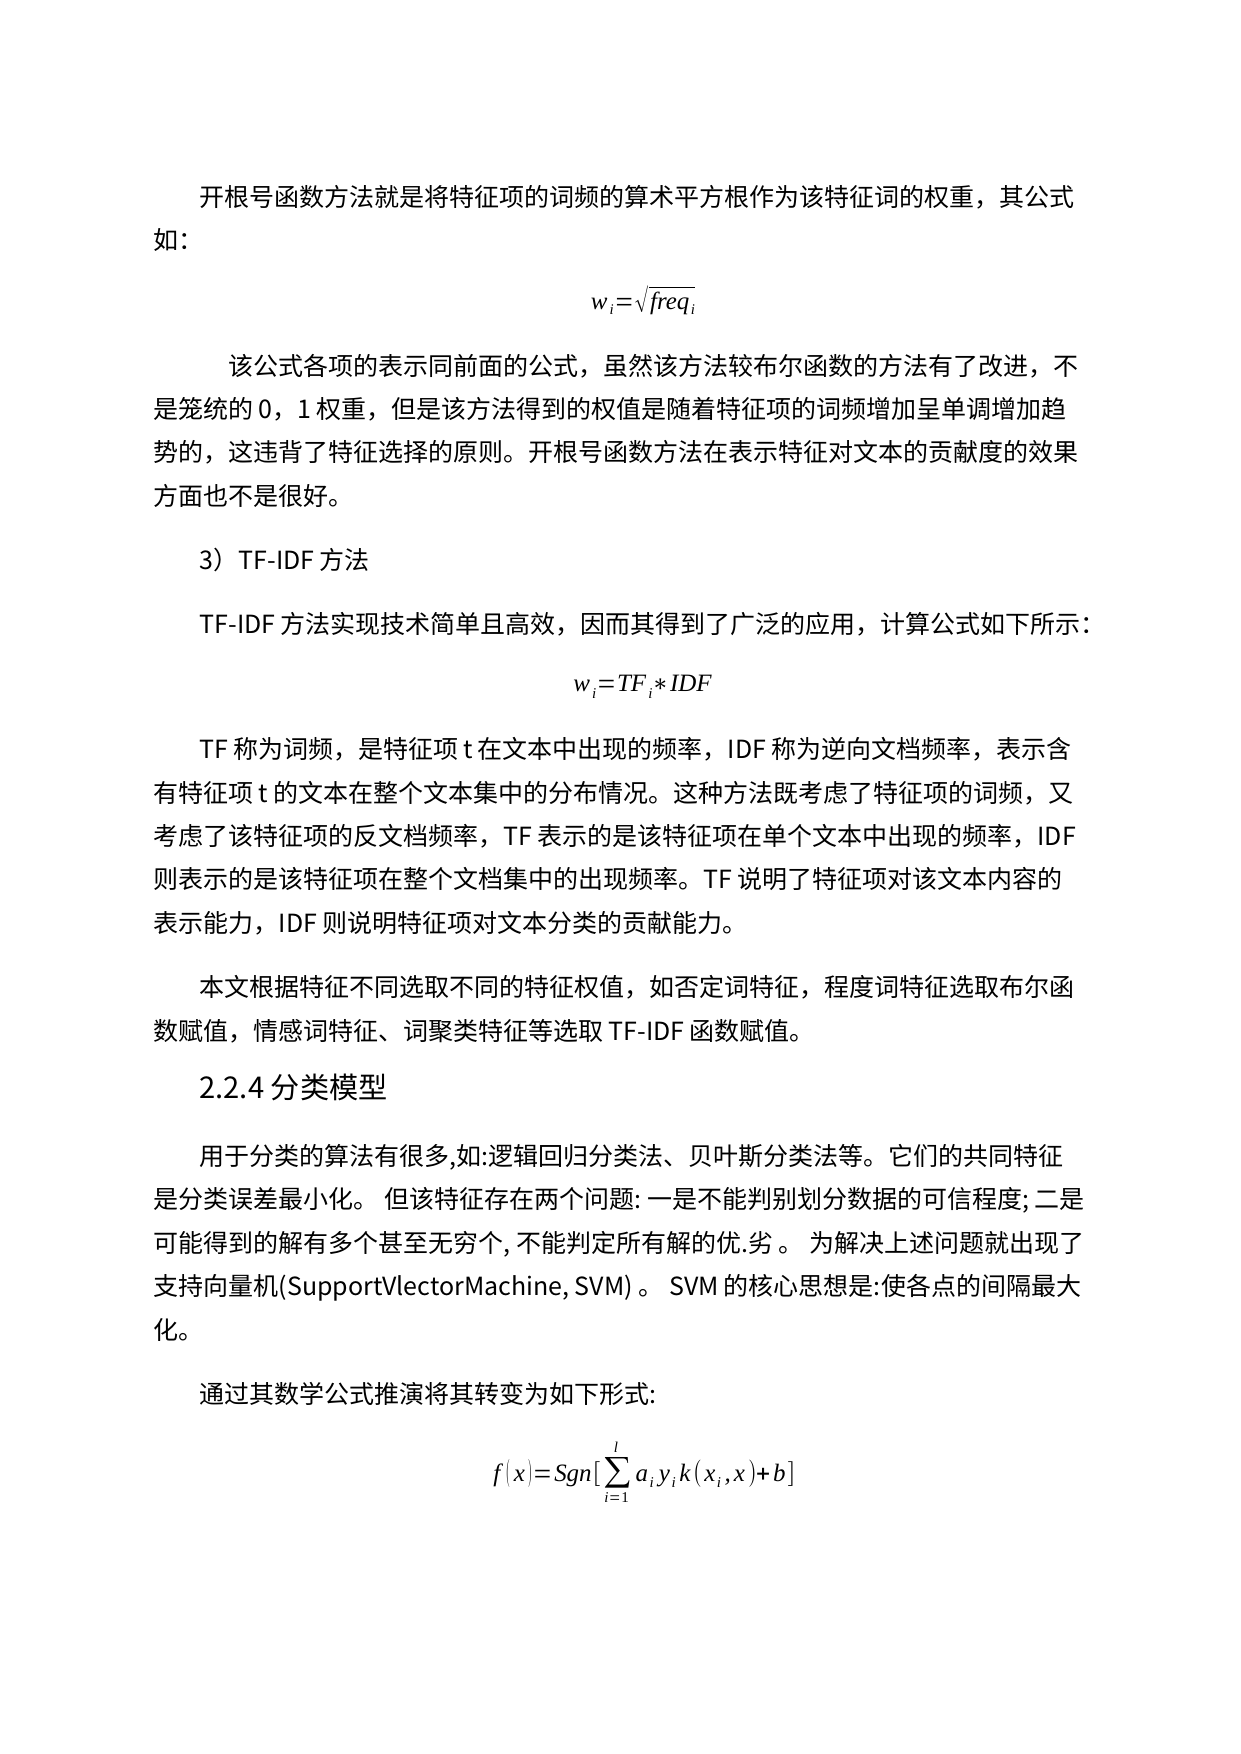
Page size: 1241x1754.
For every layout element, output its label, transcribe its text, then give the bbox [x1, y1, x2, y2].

text 3）TF-IDF方法 [153, 541, 1087, 577]
text 开根号函数方法就是将特征项的词频的算术平方根作为该特征词的权重，其公式如： [153, 177, 1087, 257]
text TF称为词频，是特征项t在文本中出现的频率，IDF称为逆向文档频率，表示含有特征项t的文本在整个文本集中的分布情况。这种方法既考虑了特征项的词频，又考虑了该特征项的反文档频率，TF表示的是该特征项在单个文本中出现的频率，IDF则表示的是该特征项在整个文档集中的出现频率。TF说明了特征项对该文本内容的表示能力，IDF则说明特征项对文本分类的贡献能力。 [153, 730, 1087, 940]
text 该公式各项的表示同前面的公式，虽然该方法较布尔函数的方法有了改进，不是笼统的0，1权重，但是该方法得到的权值是随着特征项的词频增加呈单调增加趋势的，这违背了特征选择的原则。开根号函数方法在表示特征对文本的贡献度的效果方面也不是很好。 [153, 346, 1087, 512]
text 本文根据特征不同选取不同的特征权值，如否定词特征，程度词特征选取布尔函数赋值，情感词特征、词聚类特征等选取TF-IDF函数赋值。 [153, 968, 1087, 1047]
text 用于分类的算法有很多,如:逻辑回归分类法、贝叶斯分类法等。它们的共同特征是分类误差最小化。 但该特征存在两个问题: 一是不能判别划分数据的可信程度; 二是可能得到的解有多个甚至无穷个, 不能判定所有解的优.劣 。 为解决上述问题就出现了支持向量机(SupportVlectorMachine, SVM) 。 SVM的核心思想是:使各点的间隔最大化。 [153, 1137, 1087, 1347]
subtitle 2.2.4 分类模型 [199, 1065, 1087, 1107]
text 通过其数学公式推演将其转变为如下形式: [153, 1374, 1087, 1411]
text TF-IDF方法实现技术简单且高效，因而其得到了广泛的应用，计算公式如下所示： [153, 605, 1087, 641]
